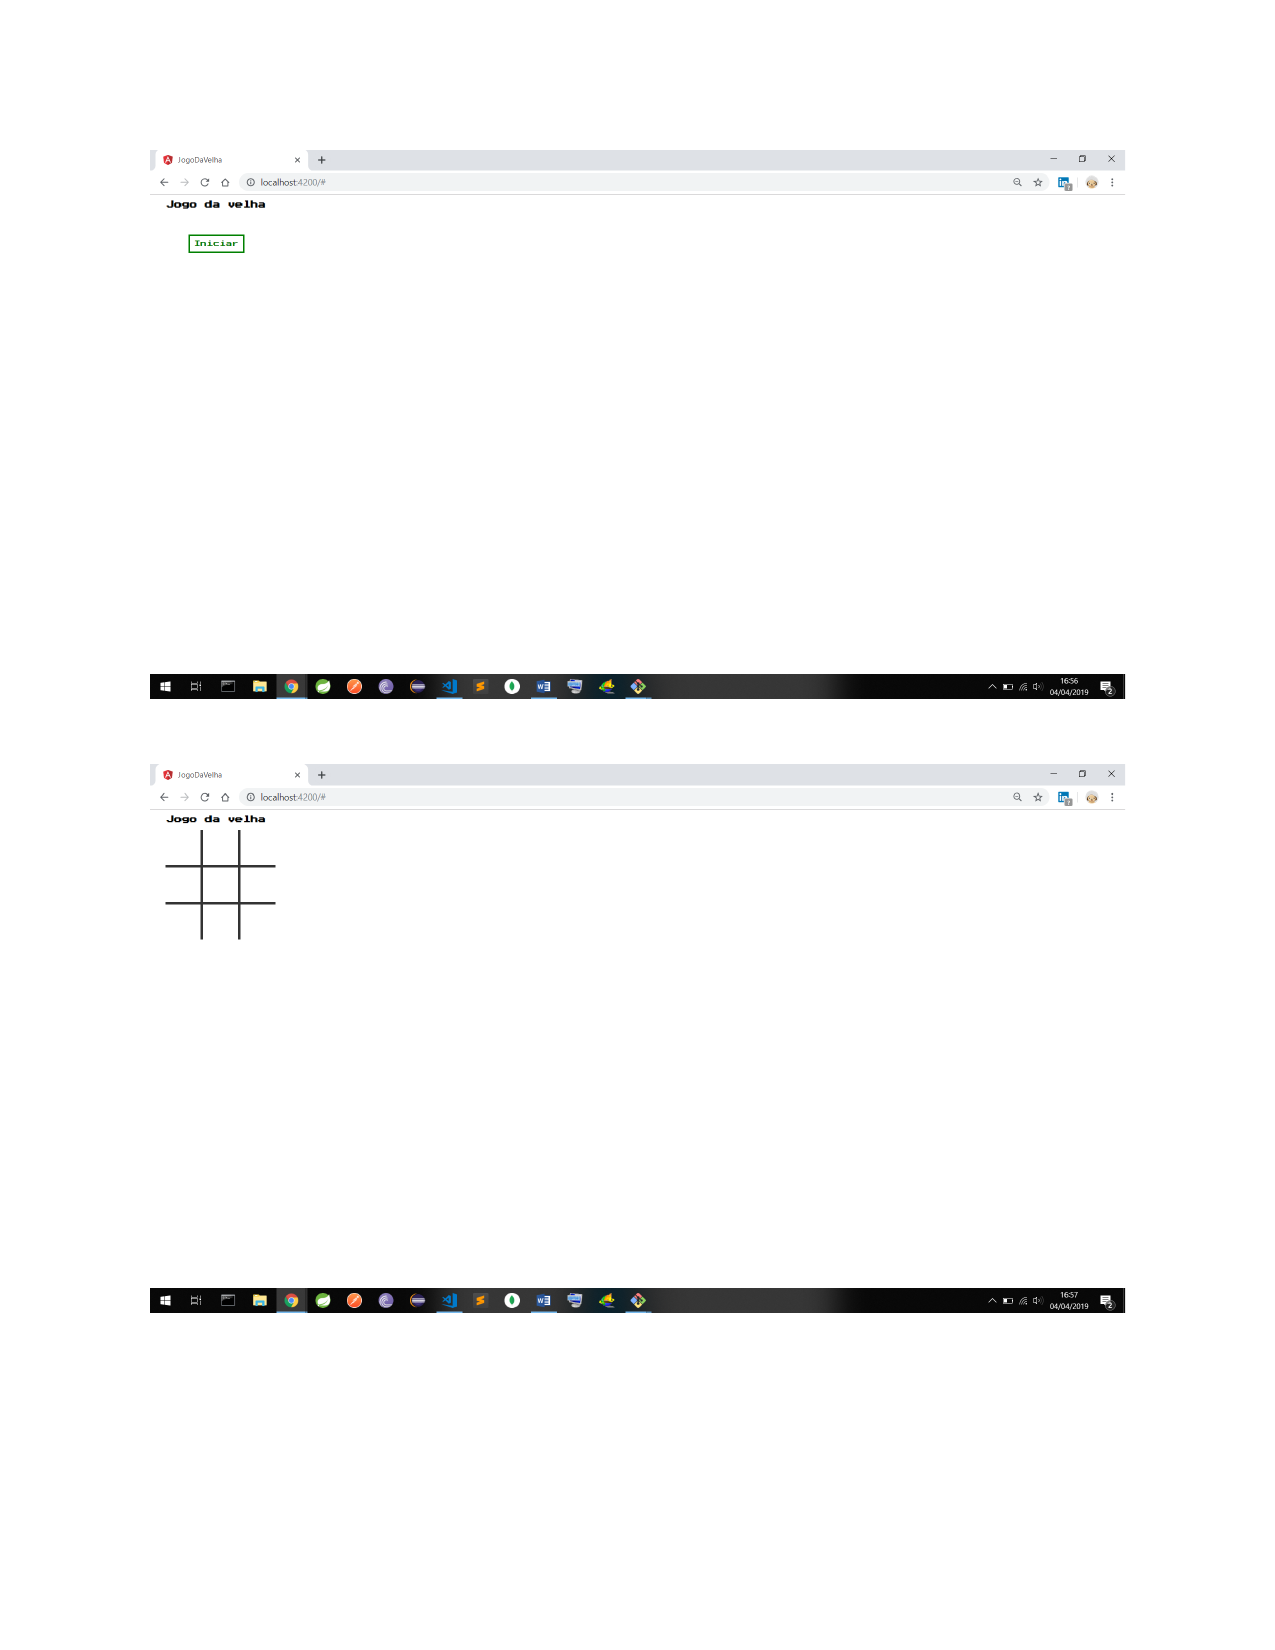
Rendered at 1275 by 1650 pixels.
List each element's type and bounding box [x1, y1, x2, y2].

picture [150, 150, 1125, 699]
picture [150, 764, 1125, 1313]
